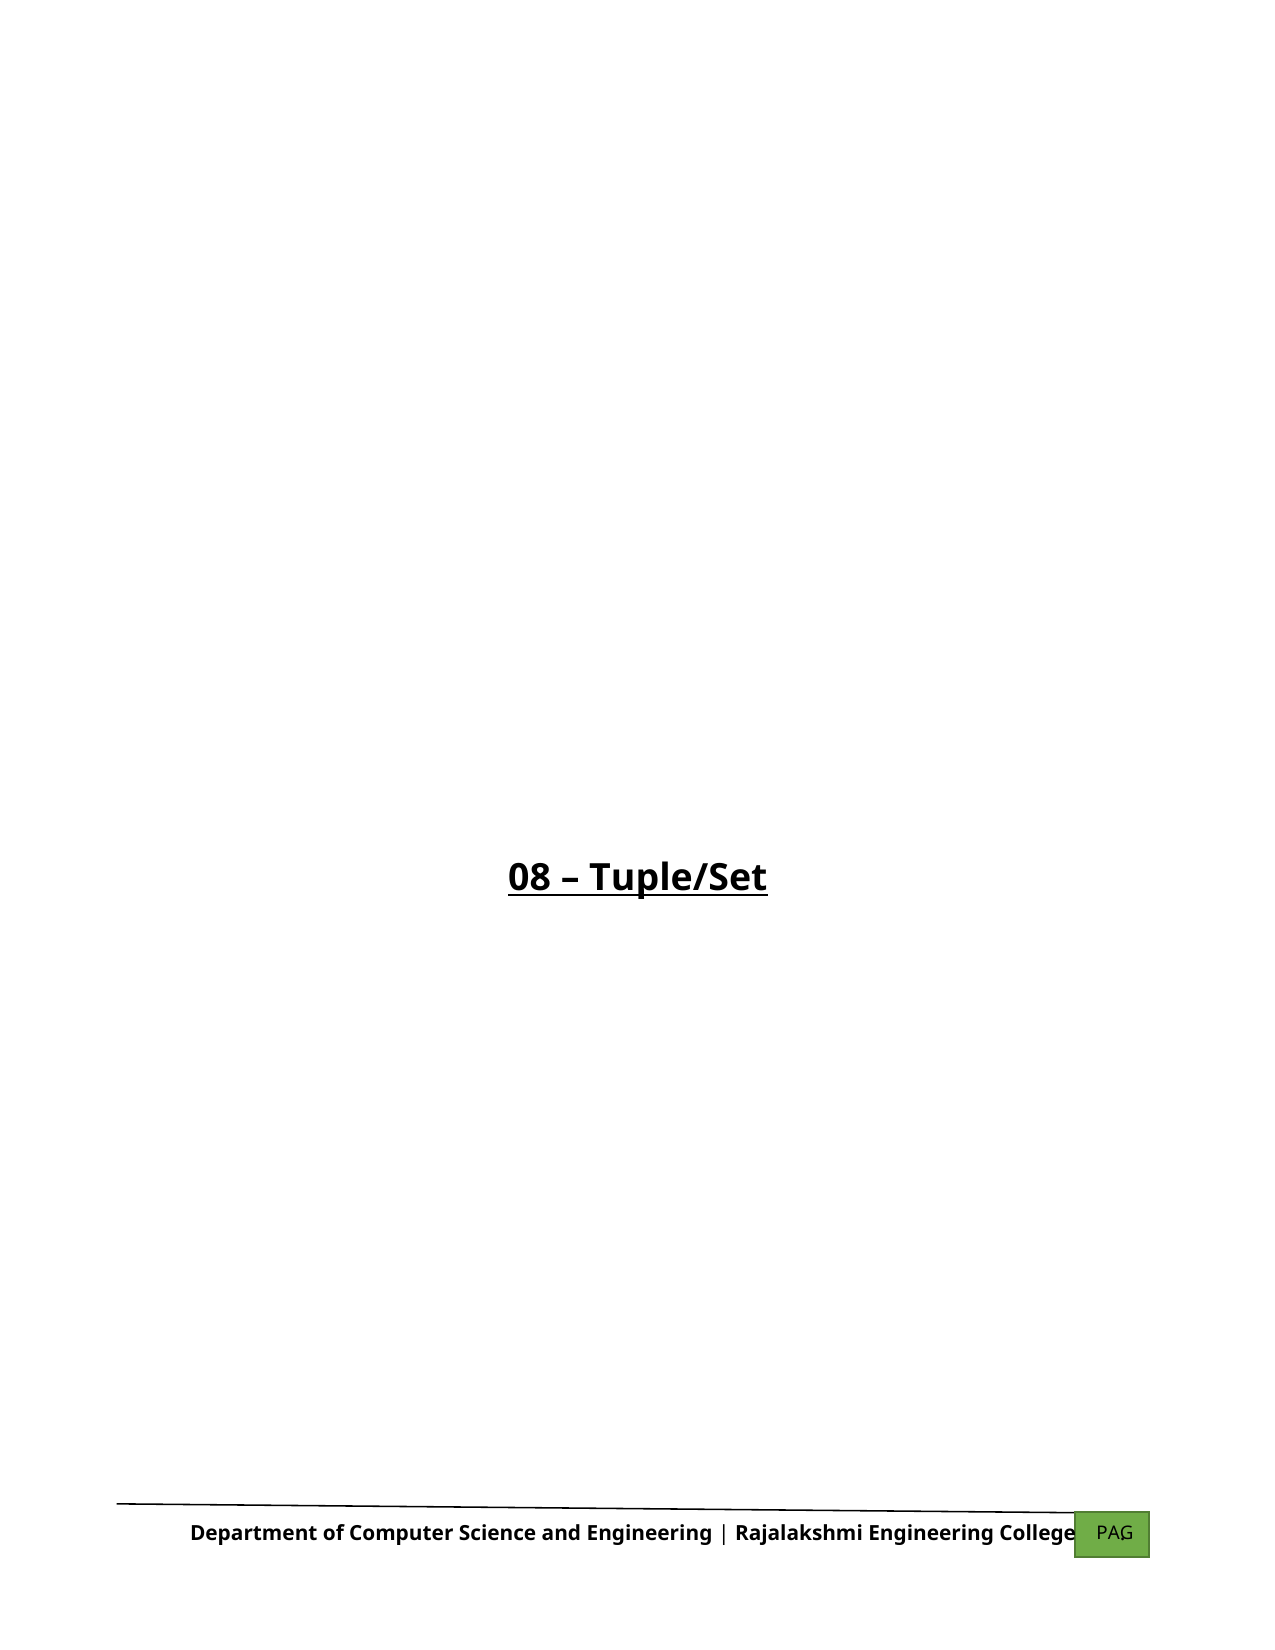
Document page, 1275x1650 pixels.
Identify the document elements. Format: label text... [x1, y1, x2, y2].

text 08 – Tuple/Set [150, 850, 1125, 901]
